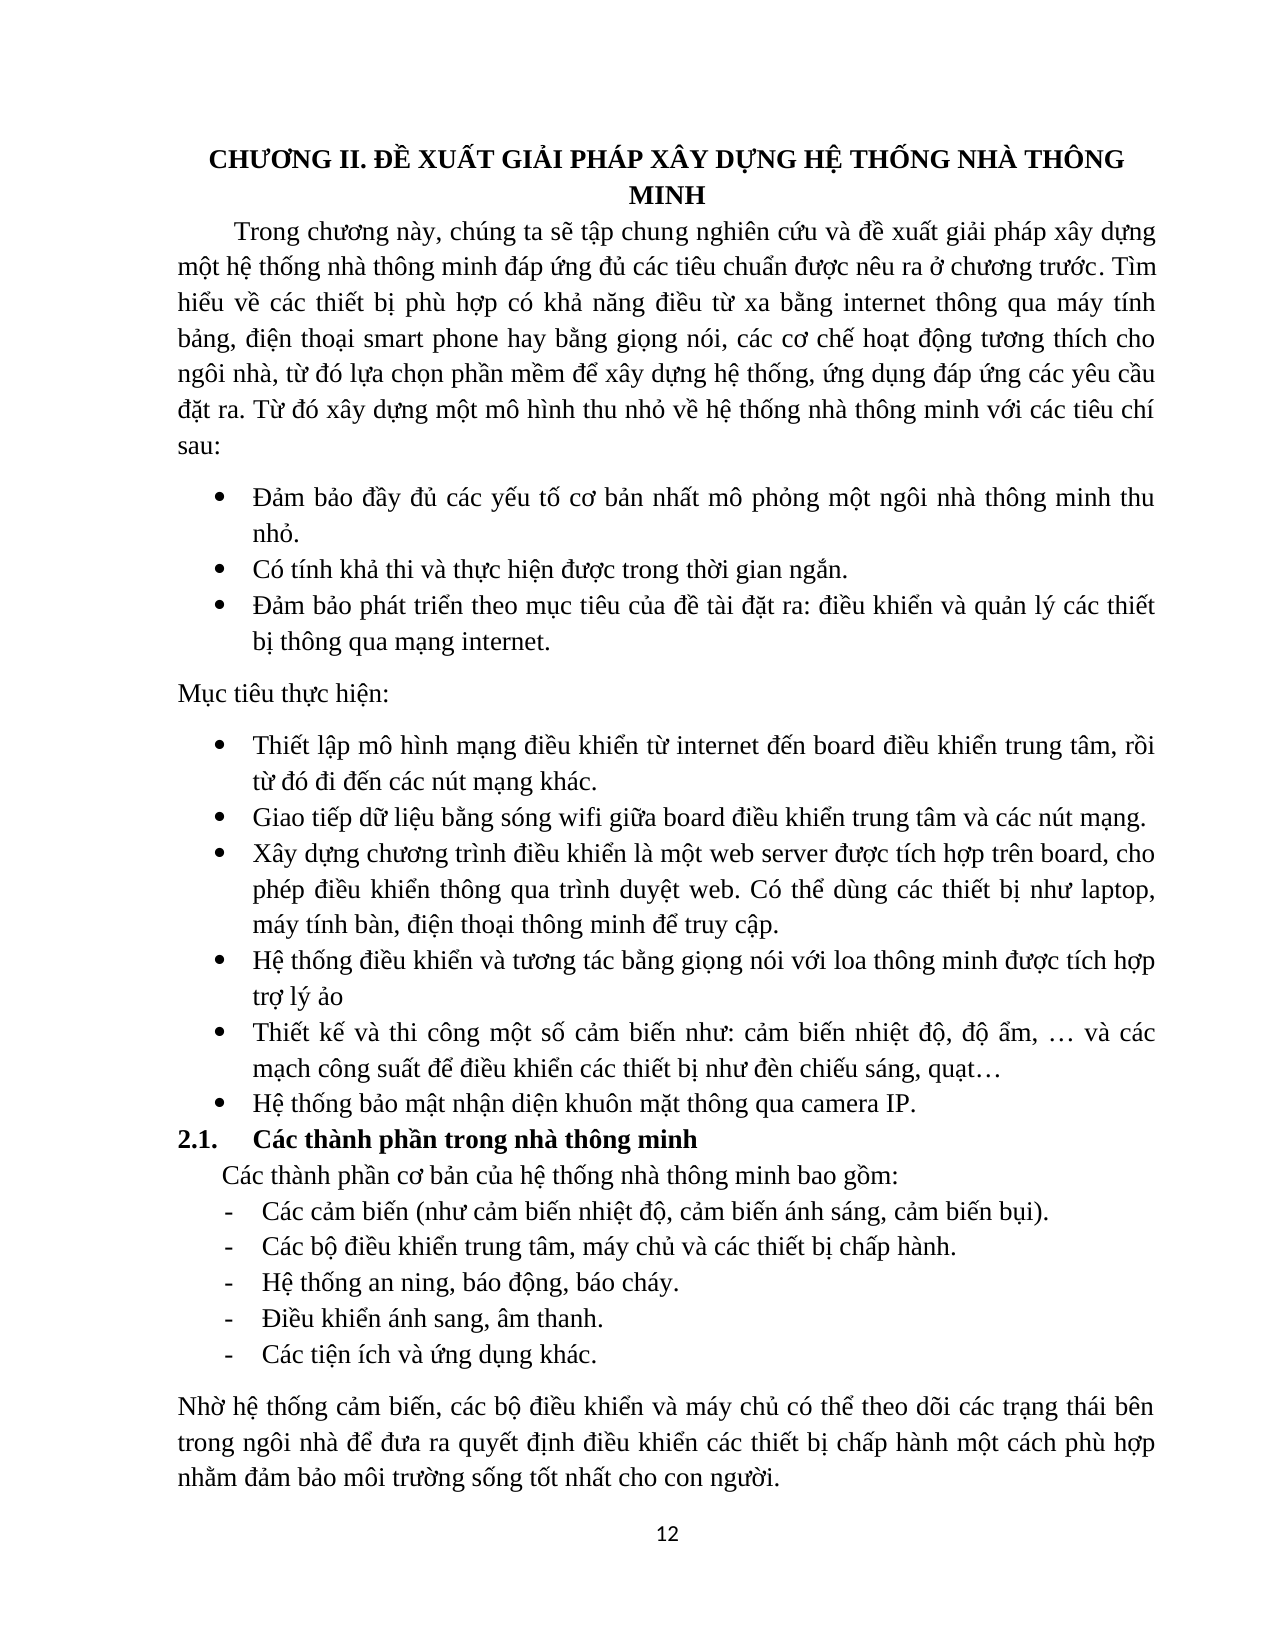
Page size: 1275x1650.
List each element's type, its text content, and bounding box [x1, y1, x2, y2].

list Đảm bảo đầy đủ các yếu tố cơ bản nhất mô phỏng một ngôi nhà thông minh thu nhỏ. [215, 481, 1157, 548]
list Hệ thống bảo mật nhận diện khuôn mặt thông qua camera IP. [215, 1087, 1157, 1119]
list Các cảm biến (như cảm biến nhiệt độ, cảm biến ánh sáng, cảm biến bụi). [224, 1195, 1157, 1226]
list Hệ thống an ning, báo động, báo cháy. [224, 1266, 1157, 1297]
list Các bộ điều khiển trung tâm, máy chủ và các thiết bị chấp hành. [224, 1231, 1157, 1262]
list Giao tiếp dữ liệu bằng sóng wifi giữa board điều khiển trung tâm và các nút mạng. [215, 801, 1157, 832]
text Nhờ hệ thống cảm biến, các bộ điều khiển và máy chủ có thể theo dõi các trạng thái bên trong ngôi nhà để đưa ra quyết định điều khiển các thiết bị chấp hành một cách phù hợp nhằm đảm bảo môi trường sống tốt nhất cho con người. [177, 1390, 1157, 1493]
text Trong chương này, chúng ta sẽ tập chung nghiên cứu và đề xuất giải pháp xây dựng một hệ thống nhà thông minh đáp ứng đủ các tiêu chuẩn được nêu ra ở chương trước. Tìm hiểu về các thiết bị phù hợp có khả năng điều từ xa bằng internet thông qua máy tính bảng, điện thoại smart phone hay bằng giọng nói, các cơ chế hoạt động tương thích cho ngôi nhà, từ đó lựa chọn phần mềm để xây dựng hệ thống, ứng dụng đáp ứng các yêu cầu đặt ra. Từ đó xây dựng một mô hình thu nhỏ về hệ thống nhà thông minh với các tiêu chí sau: [177, 214, 1157, 460]
list Điều khiển ánh sang, âm thanh. [224, 1302, 1157, 1333]
list Đảm bảo phát triển theo mục tiêu của đề tài đặt ra: điều khiển và quản lý các thiết bị thông qua mạng internet. [215, 589, 1157, 656]
list Thiết lập mô hình mạng điều khiển từ internet đến board điều khiển trung tâm, rồi từ đó đi đến các nút mạng khác. [215, 729, 1157, 796]
list Có tính khả thi và thực hiện được trong thời gian ngắn. [215, 553, 1157, 584]
list Hệ thống điều khiển và tương tác bằng giọng nói với loa thông minh được tích hợp trợ lý ảo [215, 944, 1157, 1011]
list Thiết kế và thi công một số cảm biến như: cảm biến nhiệt độ, độ ẩm, … và các mạch công suất để điều khiển các thiết bị như đèn chiếu sáng, quạt… [215, 1016, 1157, 1083]
list Xây dựng chương trình điều khiển là một web server được tích hợp trên board, cho phép điều khiển thông qua trình duyệt web. Có thể dùng các thiết bị như laptop, máy tính bàn, điện thoại thông minh để truy cập. [215, 837, 1157, 940]
subtitle CHƯƠNG II. ĐỀ XUẤT GIẢI PHÁP XÂY DỰNG HỆ THỐNG NHÀ THÔNG MINH [177, 143, 1157, 210]
list Các thành phần trong nhà thông minh [177, 1123, 1157, 1154]
list Các tiện ích và ứng dụng khác. [224, 1338, 1157, 1369]
text Mục tiêu thực hiện: [177, 677, 1157, 708]
list Các thành phần cơ bản của hệ thống nhà thông minh bao gồm: [177, 1159, 1157, 1190]
